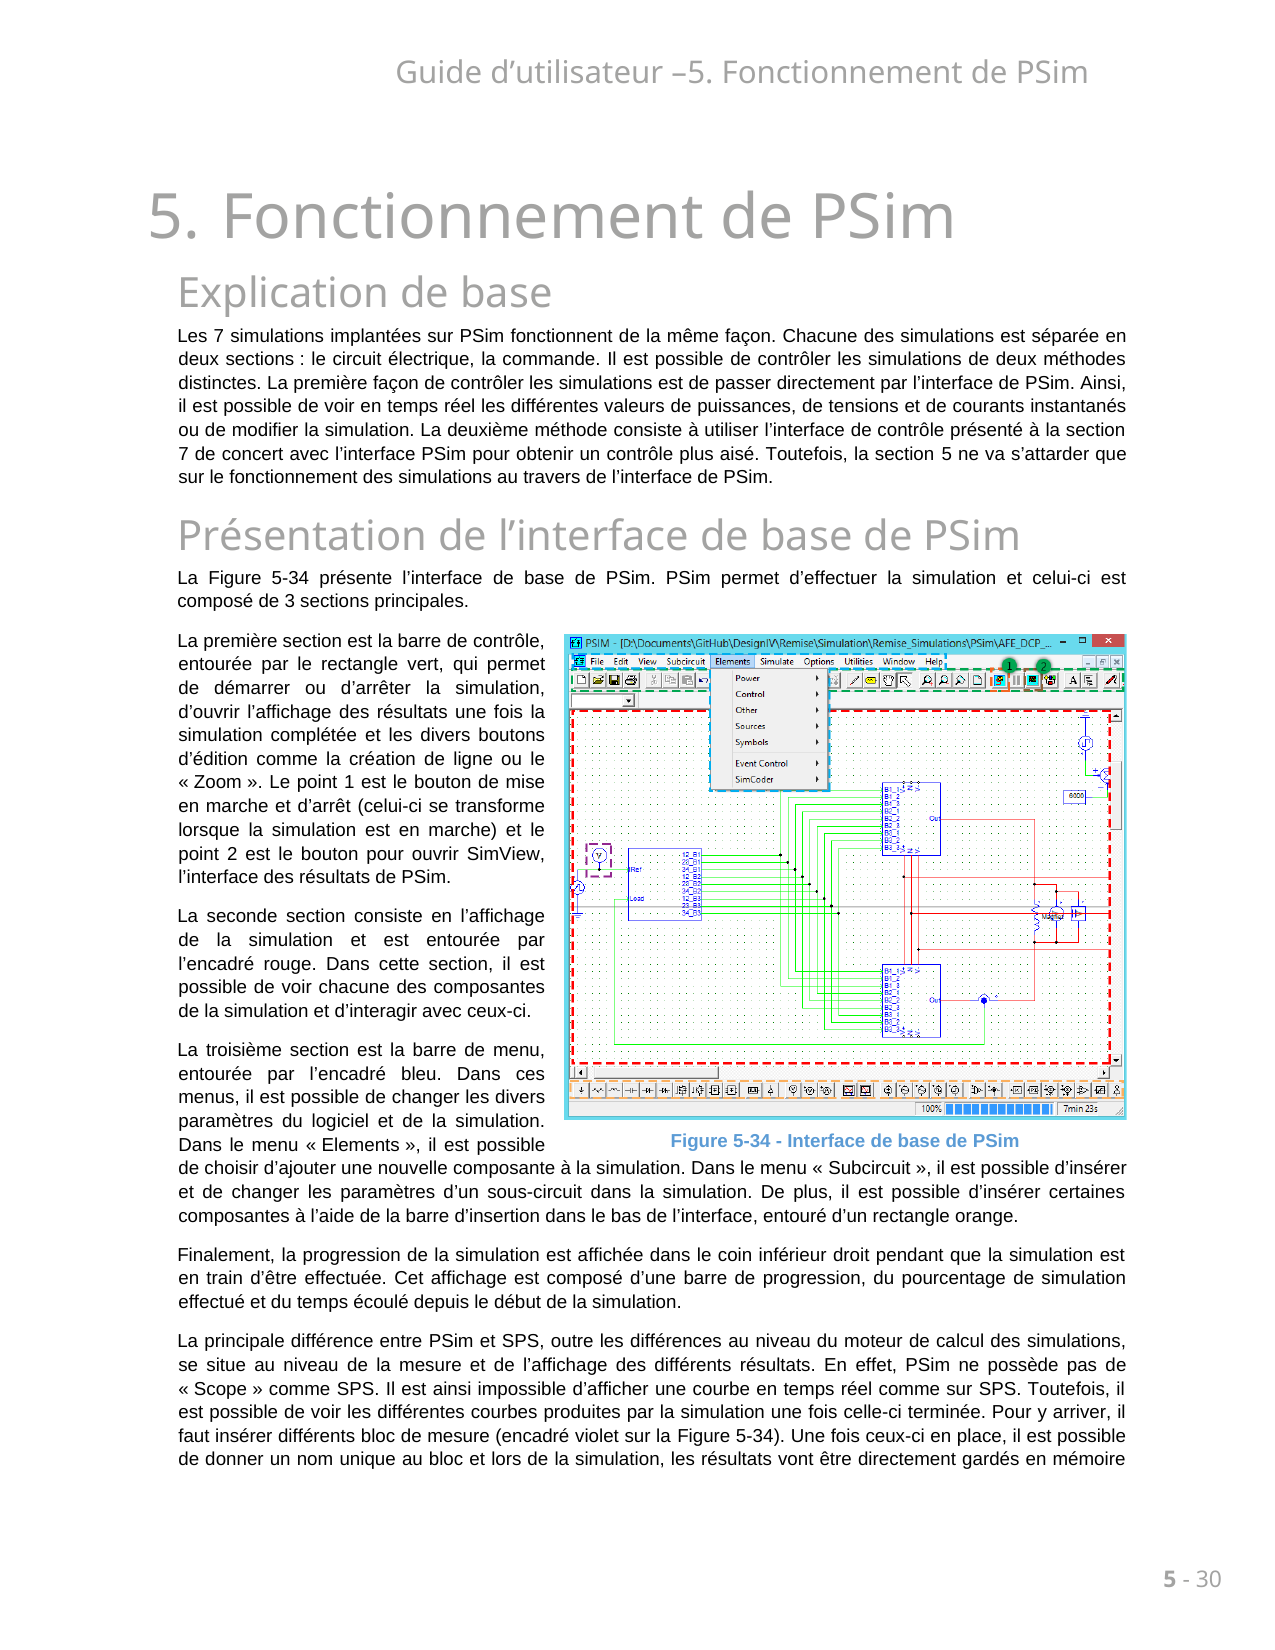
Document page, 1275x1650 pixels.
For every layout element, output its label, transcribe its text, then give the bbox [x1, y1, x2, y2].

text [177, 1330, 1127, 1470]
text Les 7 simulations implantées sur PSim fonctionnent de la même façon. Chacune des simulations est séparée en deux sections : le circuit électrique, la commande. Il est possible de contrôler les simulations de deux méthodes distinctes. La première façon de contrôler les simulations est de passer directement par l’interface de PSim. Ainsi, il est possible de voir en temps réel les différentes valeurs de puissances, de tensions et de courants instantanés ou de modifier la simulation. La deuxième méthode consiste à utiliser l’interface de contrôle présenté à la section 7 de concert avec l’interface PSim pour obtenir un contrôle plus aisé. Toutefois, la section 5 ne va s’attarder que sur le fonctionnement des simulations au travers de l’interface de PSim. [177, 324, 1127, 488]
picture [564, 634, 1127, 1120]
text La seconde section consiste en l’affichage de la simulation et est entourée par l’encadré rouge. Dans cette section, il est possible de voir chacune des composantes de la simulation et d’interagir avec ceux-ci. [177, 905, 564, 1021]
subtitle Fonctionnement de PSim [147, 171, 1127, 256]
text La troisième section est la barre de menu, entourée par l’encadré bleu. Dans ces menus, il est possible de changer les divers paramètres du logiciel et de la simulation. Dans le menu « Elements », il est possible de choisir d’ajouter une nouvelle composante à la simulation. Dans le menu « Subcircuit », il est possible d’insérer et de changer les paramètres d’un sous-circuit dans la simulation. De plus, il est possible d’insérer certaines composantes à l’aide de la barre d’insertion dans le bas de l’interface, entouré d’un rectangle orange. [177, 1039, 1127, 1226]
text Finalement, la progression de la simulation est affichée dans le coin inférieur droit pendant que la simulation est en train d’être effectuée. Cet affichage est composé d’une barre de progression, du pourcentage de simulation effectué et du temps écoulé depuis le début de la simulation. [177, 1243, 1127, 1312]
text La première section est la barre de contrôle, entourée par le rectangle vert, qui permet de démarrer ou d’arrêter la simulation, d’ouvrir l’affichage des résultats une fois la simulation complétée et les divers boutons d’édition comme la création de ligne ou le « Zoom ». Le point 1 est le bouton de mise en marche et d’arrêt (celui-ci se transforme lorsque la simulation est en marche) et le point 2 est le bouton pour ouvrir SimView, l’interface des résultats de PSim. [177, 629, 1127, 887]
subtitle Présentation de l’interface de base de PSim [177, 505, 1127, 562]
subtitle Explication de base [177, 263, 1127, 320]
